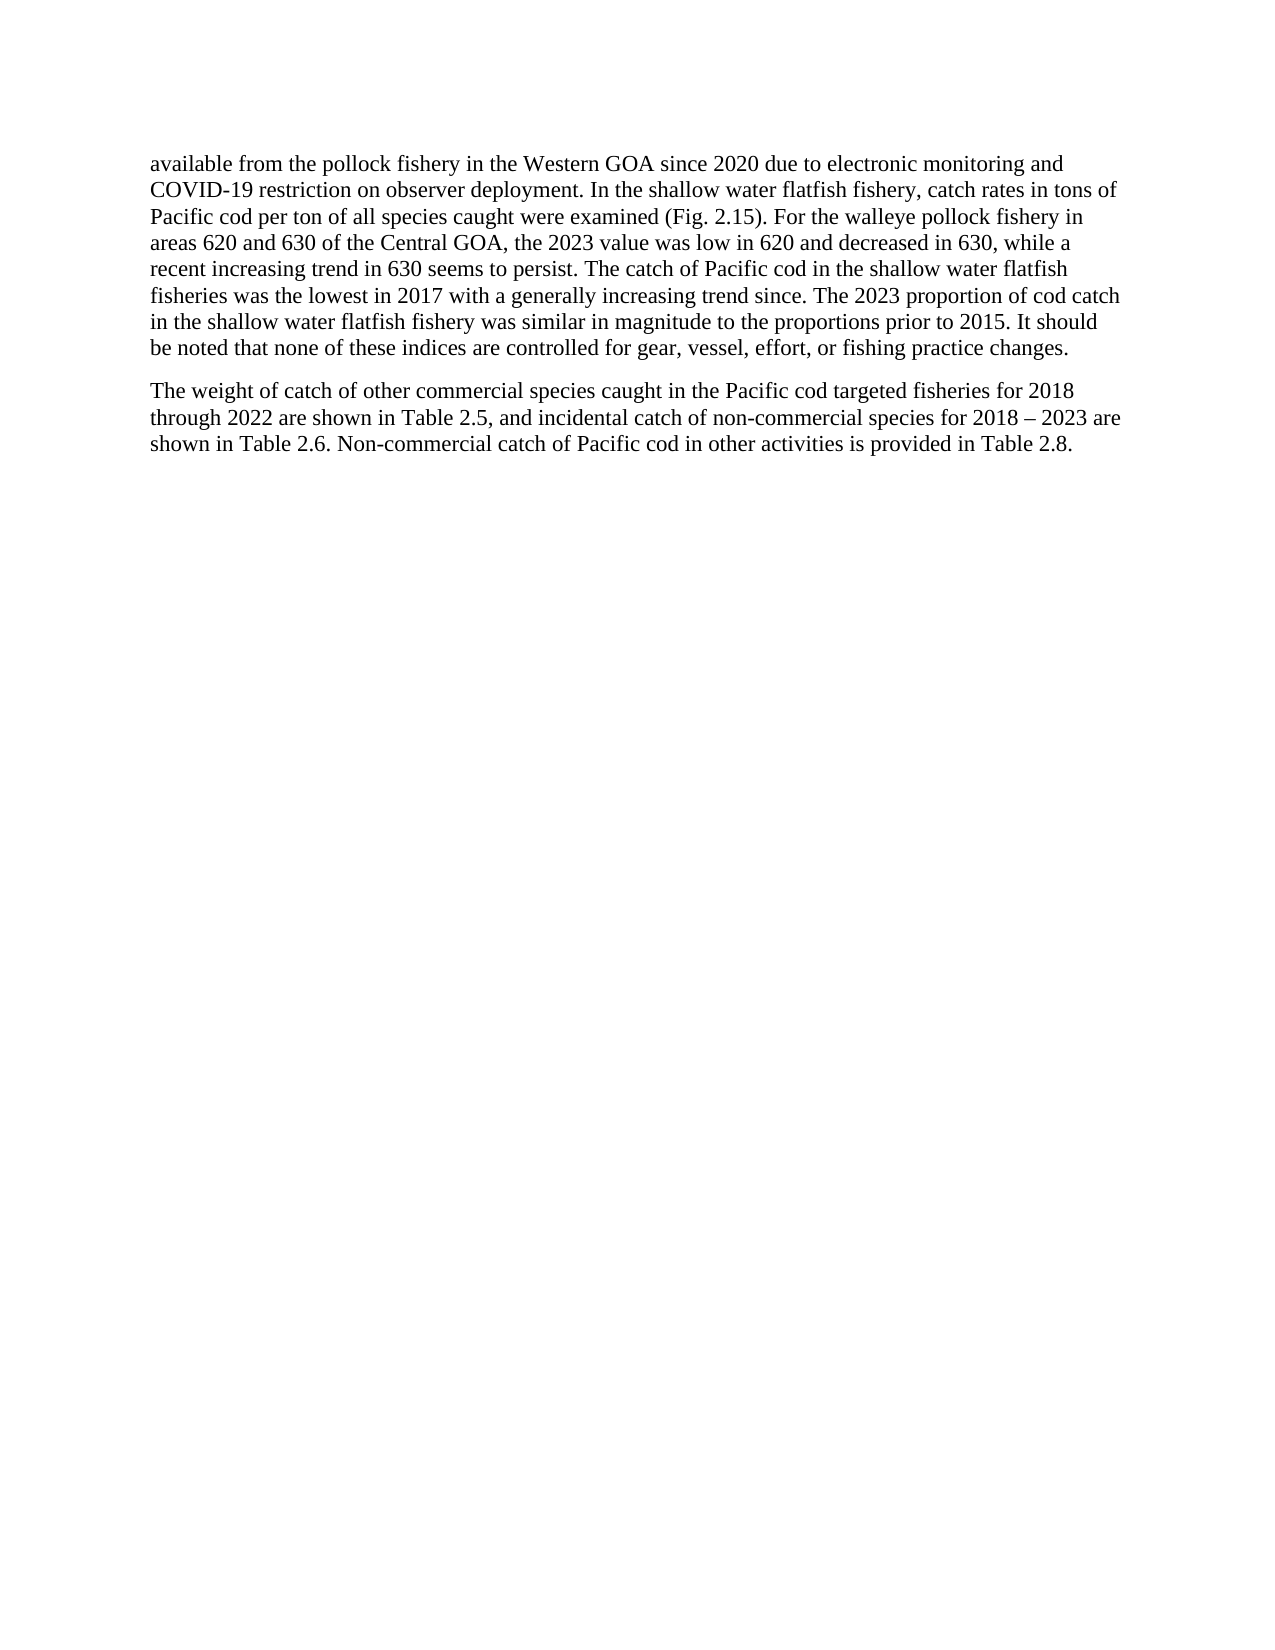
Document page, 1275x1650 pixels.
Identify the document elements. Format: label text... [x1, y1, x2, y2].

text The weight of catch of other commercial species caught in the Pacific cod targeted fisheries for 2018 through 2022 are shown in Table 2.5, and incidental catch of non-commercial species for 2018 – 2023 are shown in Table 2.6. Non-commercial catch of Pacific cod in other activities is provided in Table 2.8. [150, 377, 1125, 457]
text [150, 150, 1125, 361]
